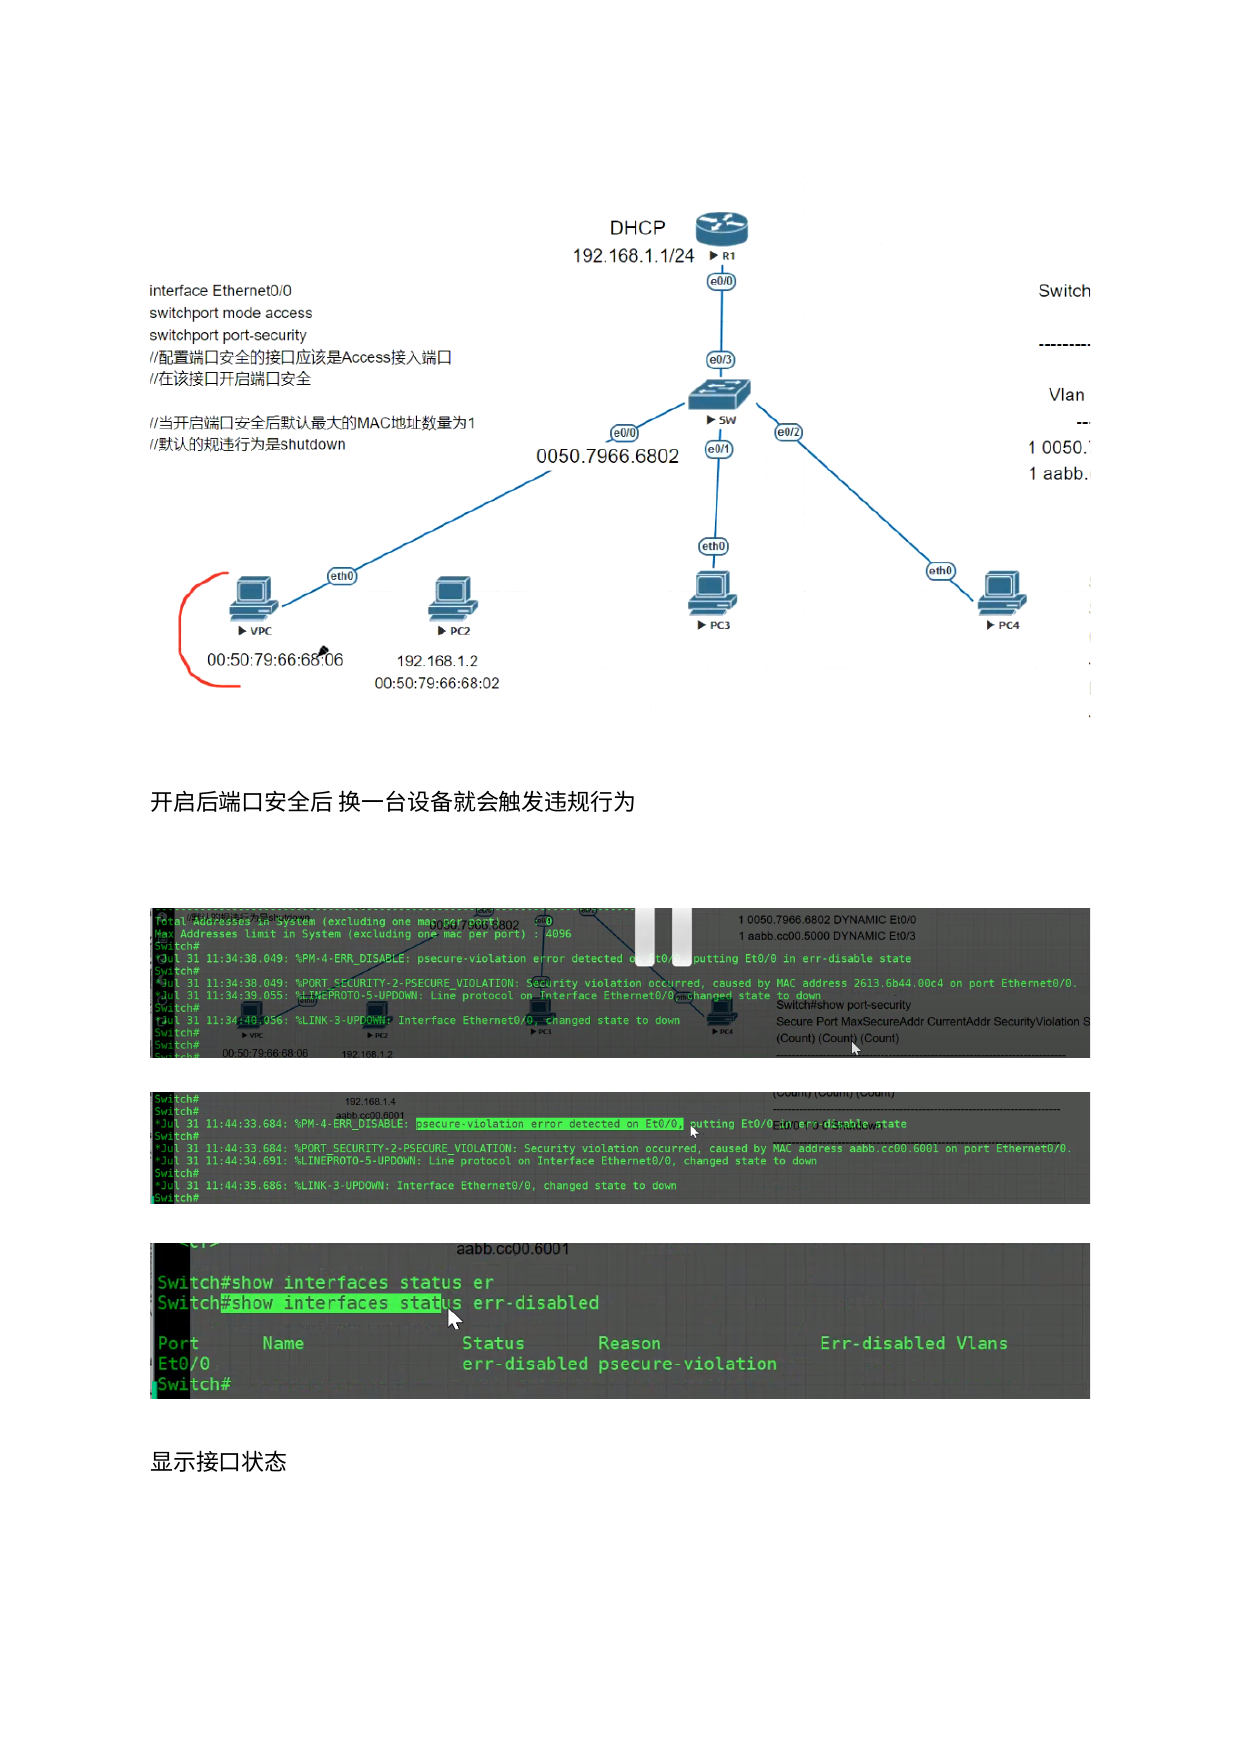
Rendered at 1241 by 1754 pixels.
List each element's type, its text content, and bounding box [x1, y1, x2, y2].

picture [150, 1243, 1091, 1399]
picture [150, 162, 1091, 738]
text 开启后端口安全后 换一台设备就会触发违规行为 [150, 768, 1090, 833]
picture [150, 1092, 1091, 1204]
text 显示接口状态 [150, 1428, 1090, 1493]
picture [150, 908, 1091, 1058]
